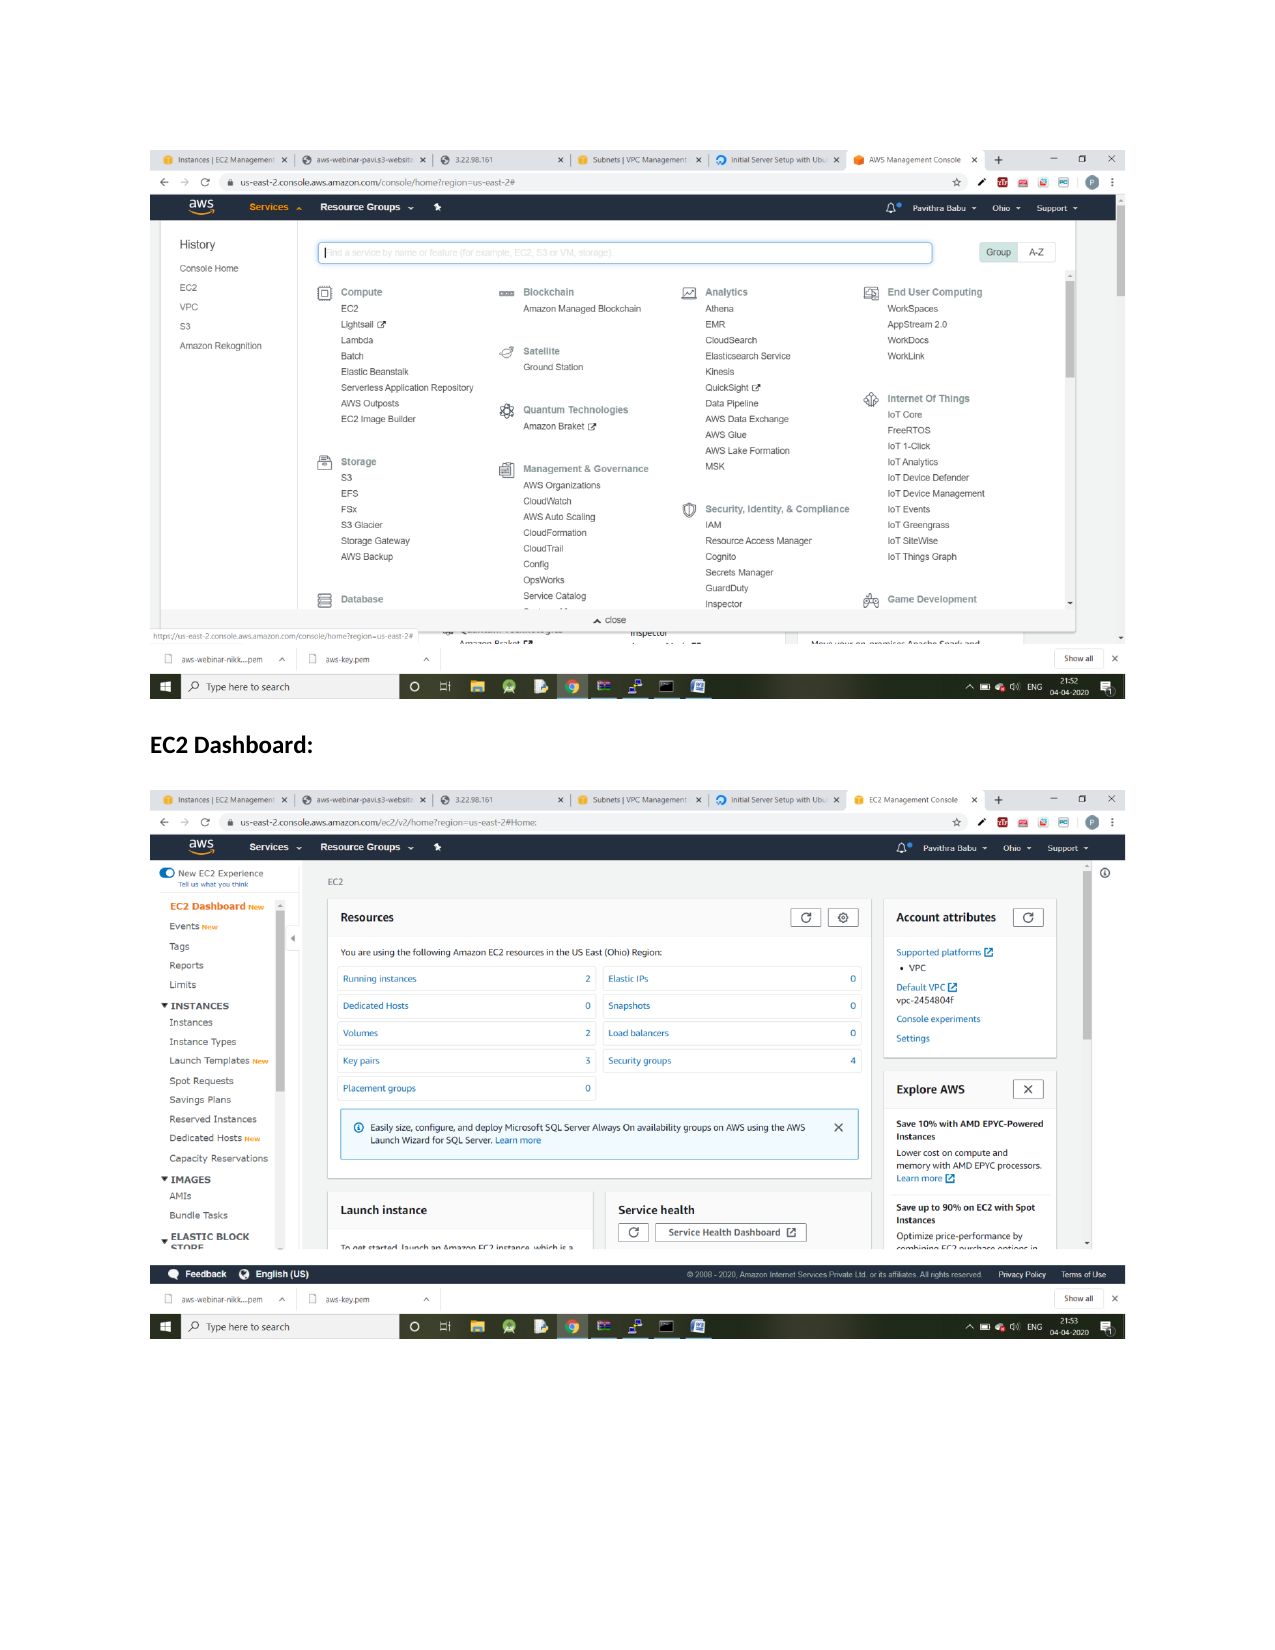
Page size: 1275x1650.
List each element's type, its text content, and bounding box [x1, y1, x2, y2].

text EC2 Dashboard: [150, 729, 1125, 759]
picture [150, 790, 1125, 1339]
picture [150, 150, 1125, 699]
